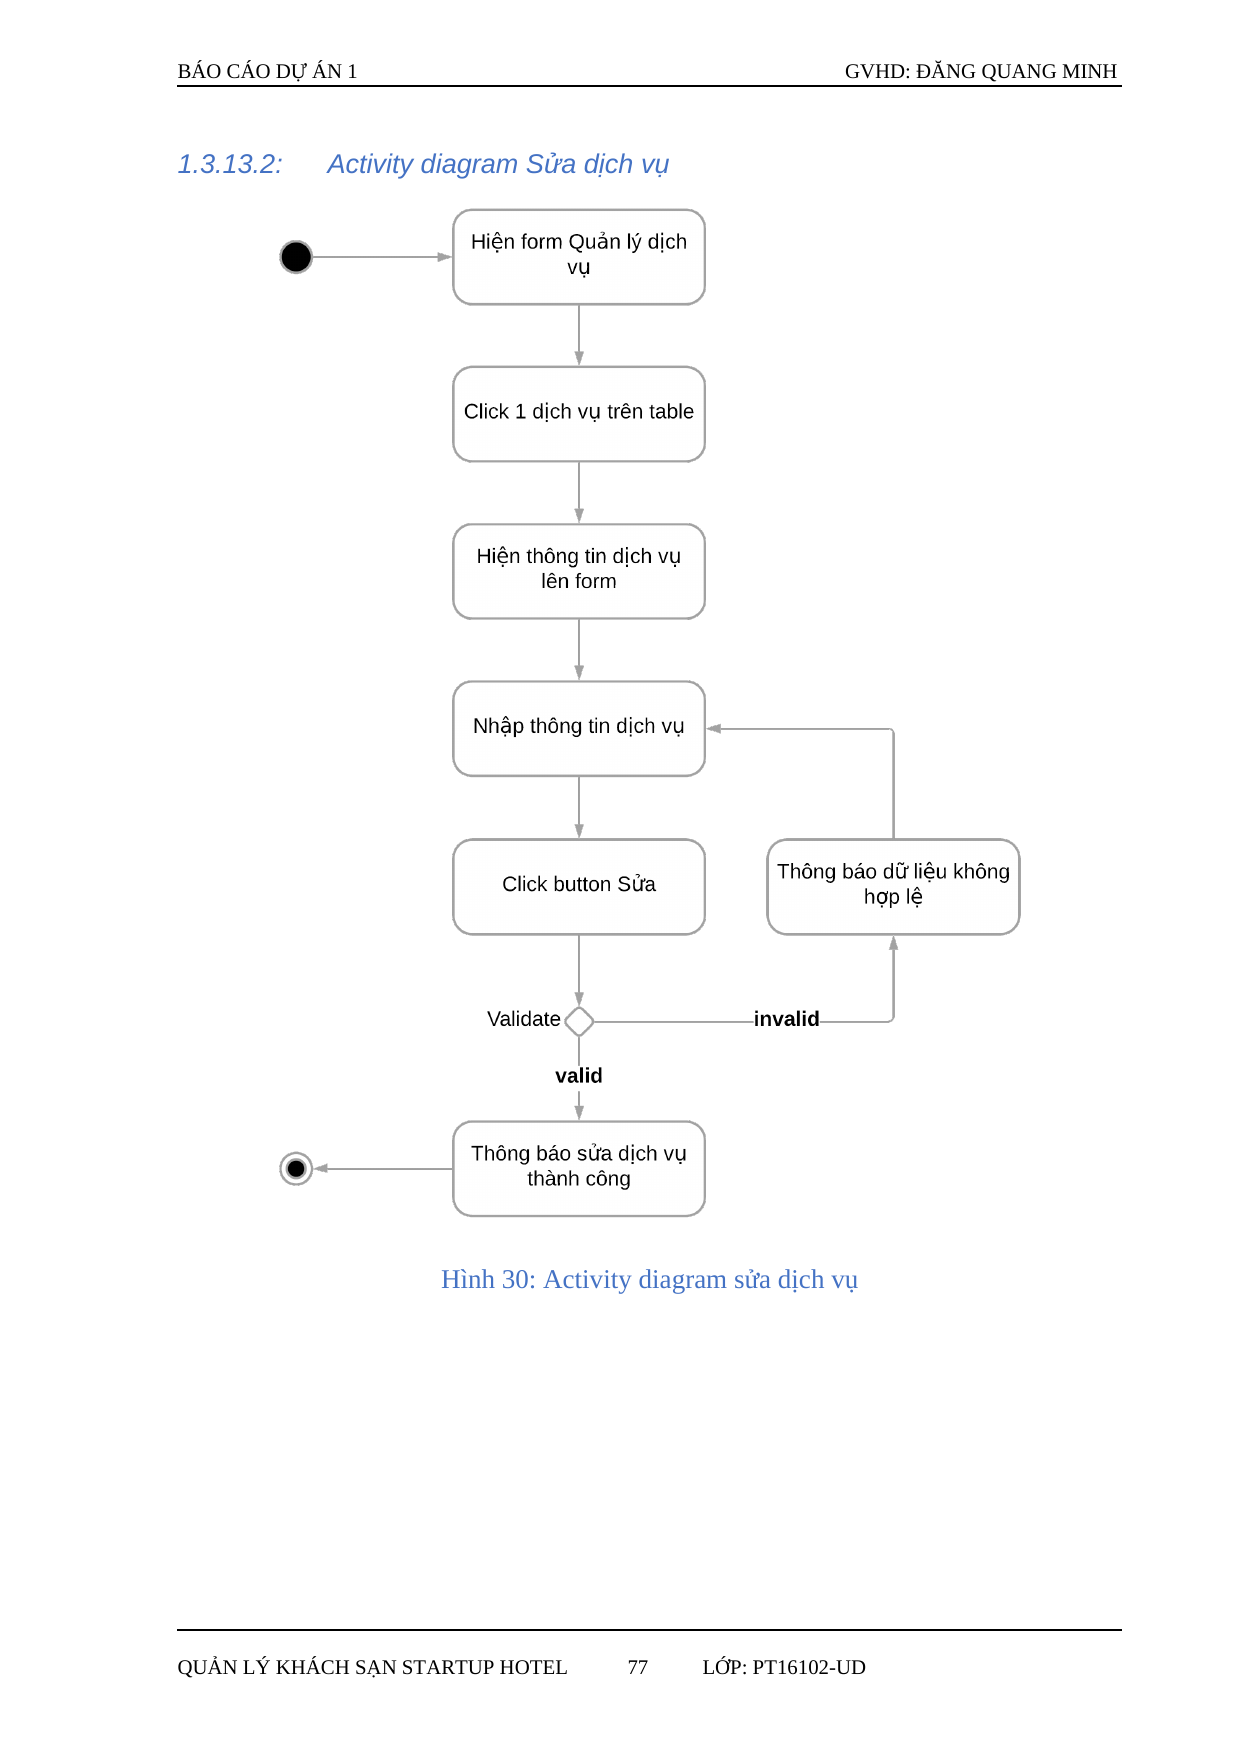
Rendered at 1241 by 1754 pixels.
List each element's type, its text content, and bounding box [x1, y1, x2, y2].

text Hình 30: Activity diagram sửa dịch vụ [177, 1263, 1122, 1294]
picture [249, 178, 1050, 1247]
subtitle Activity diagram Sửa dịch vụ [177, 148, 1122, 179]
